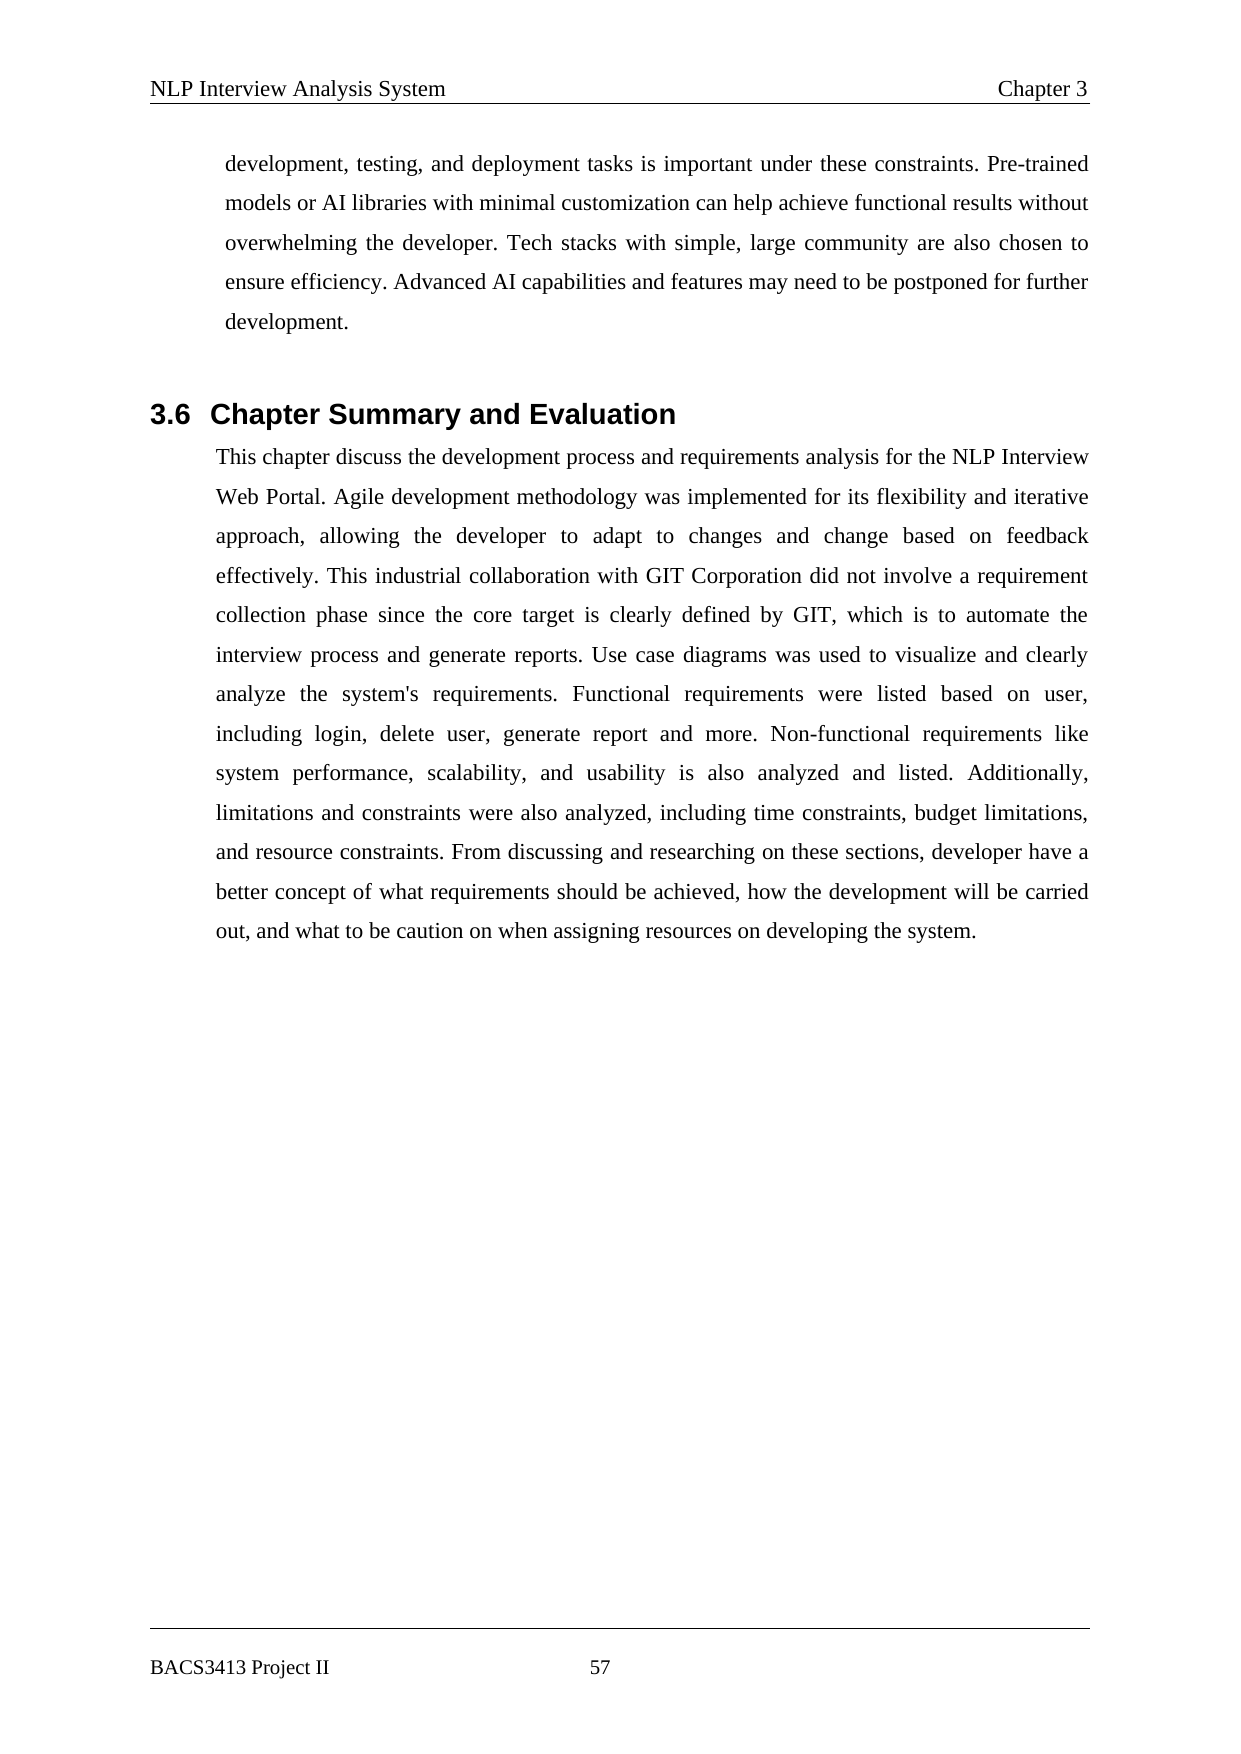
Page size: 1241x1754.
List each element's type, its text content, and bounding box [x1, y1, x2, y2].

text This chapter discuss the development process and requirements analysis for the NLP Interview Web Portal. Agile development methodology was implemented for its flexibility and iterative approach, allowing the developer to adapt to changes and change based on feedback effectively. This industrial collaboration with GIT Corporation did not involve a requirement collection phase since the core target is clearly defined by GIT, which is to automate the interview process and generate reports. Use case diagrams was used to visualize and clearly analyze the system's requirements. Functional requirements were listed based on user, including login, delete user, generate report and more. Non-functional requirements like system performance, scalability, and usability is also analyzed and listed. Additionally, limitations and constraints were also analyzed, including time constraints, budget limitations, and resource constraints. From discussing and researching on these sections, developer have a better concept of what requirements should be achieved, how the development will be carried out, and what to be caution on when assigning resources on developing the system. [216, 443, 1090, 943]
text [225, 150, 1090, 334]
subtitle Chapter Summary and Evaluation [150, 397, 1090, 431]
